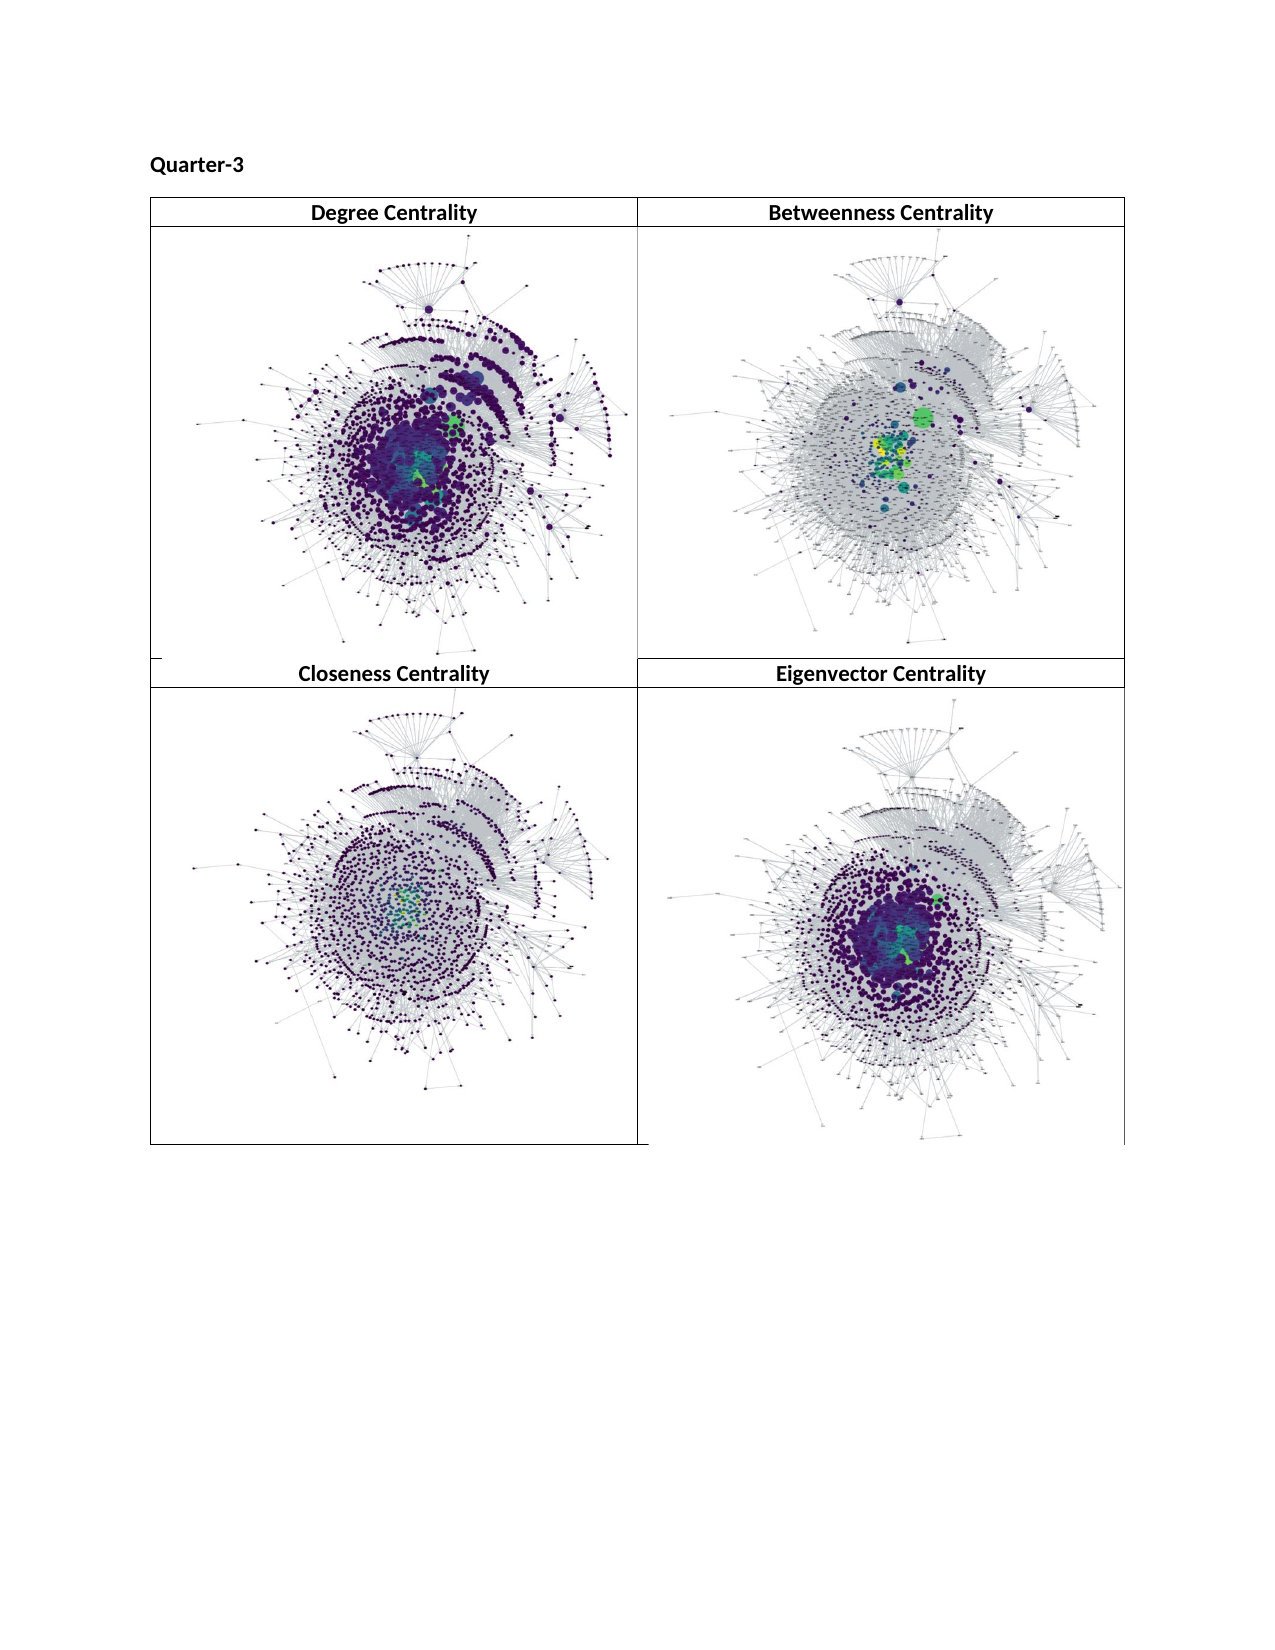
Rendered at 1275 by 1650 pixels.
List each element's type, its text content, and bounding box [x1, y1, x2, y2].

table_cell [638, 688, 648, 1144]
picture [648, 227, 1103, 651]
table_cell Eigenvector Centrality [638, 659, 1124, 687]
table_cell [151, 227, 161, 658]
picture [161, 227, 638, 659]
picture [161, 688, 624, 1096]
table_header Degree Centrality [151, 198, 637, 226]
picture [648, 688, 1125, 1145]
text Quarter-3 [150, 150, 1125, 178]
table_cell Closeness Centrality [151, 659, 637, 687]
table_cell [151, 688, 637, 1144]
table_cell [638, 227, 1124, 658]
table_header Betweenness Centrality [638, 198, 1124, 226]
